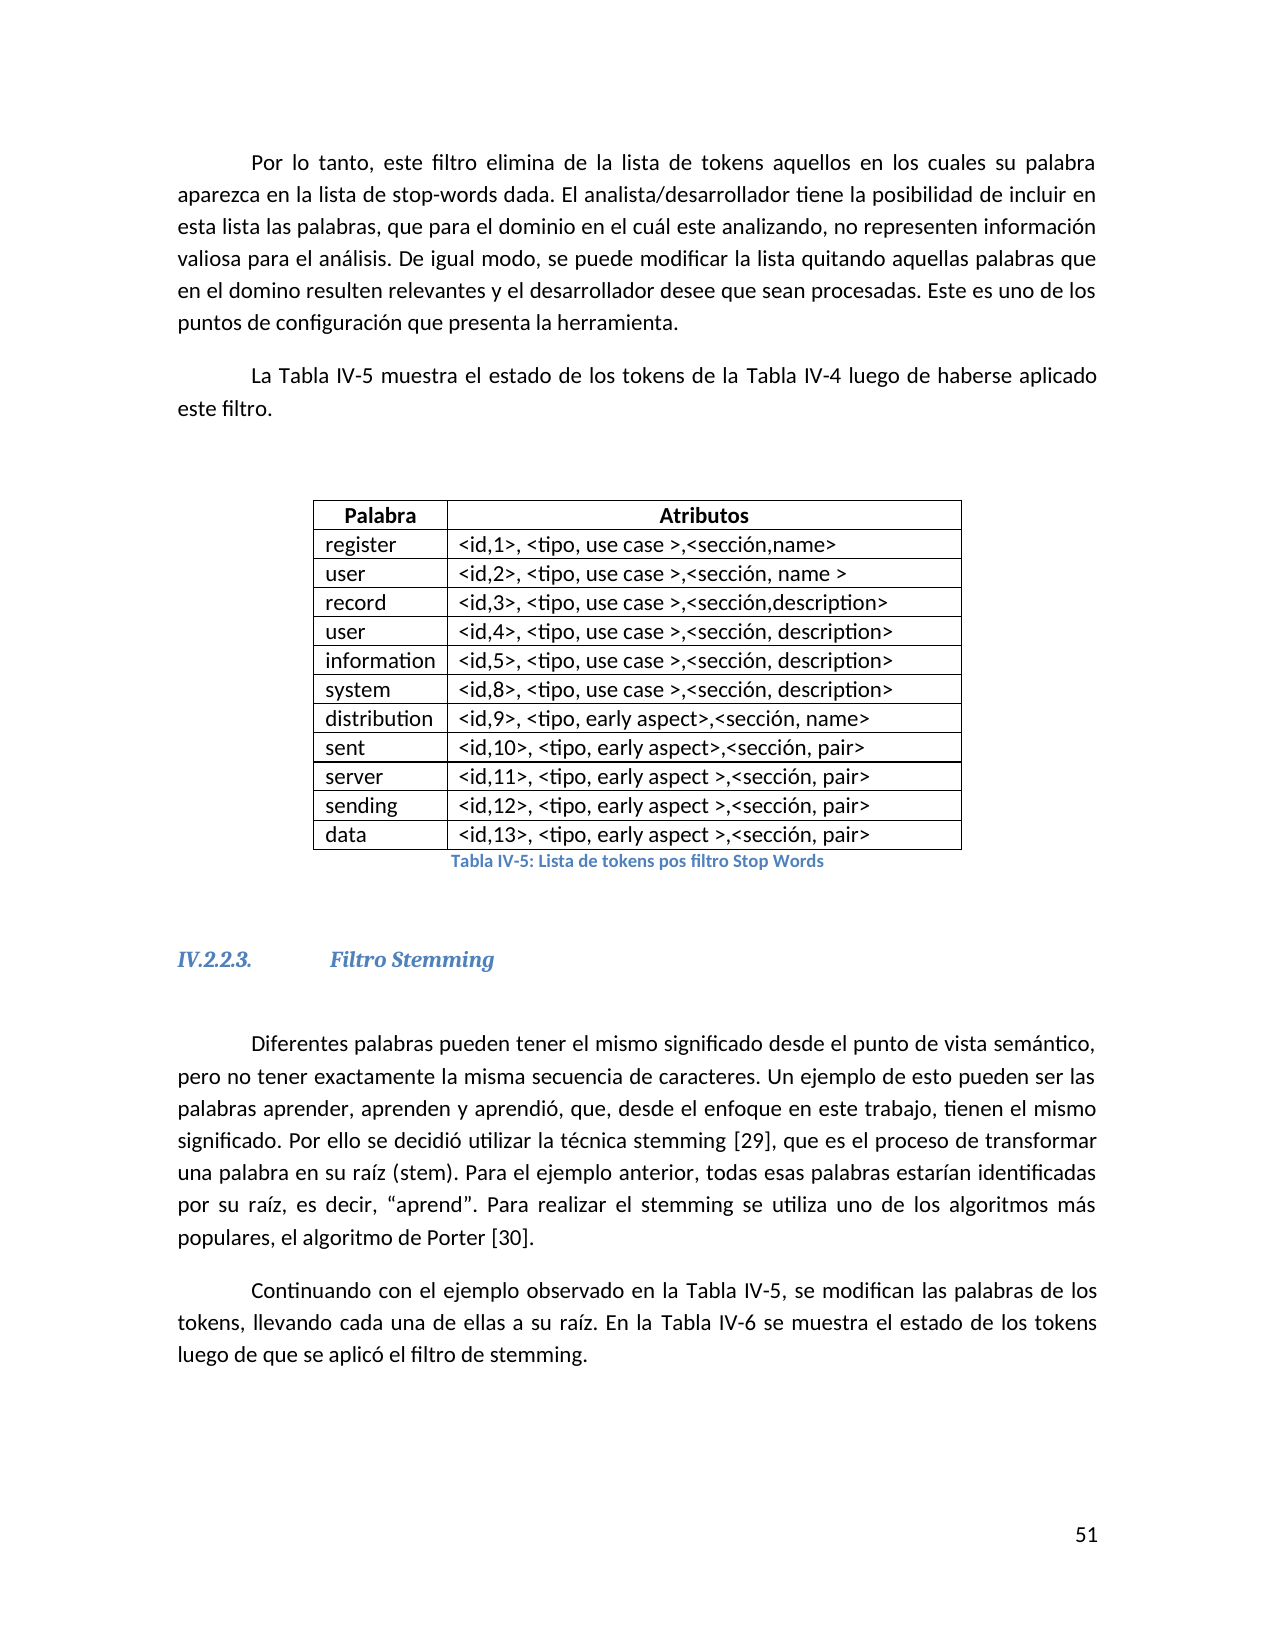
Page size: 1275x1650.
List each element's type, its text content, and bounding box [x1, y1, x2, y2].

text Tabla IV-5: Lista de tokens pos filtro Stop Words [177, 849, 1098, 872]
table_cell sending [314, 791, 447, 819]
table_cell <id,3>, <tipo, use case >,<sección,description> [448, 588, 961, 616]
text La Tabla IV.5 muestra el estado de los tokens de la Tabla IV.4 luego de haberse aplicado este filtro. [177, 362, 1098, 422]
table_cell <id,9>, <tipo, early aspect>,<sección, name> [448, 704, 961, 732]
table_cell record [314, 588, 447, 616]
table_cell sent [314, 733, 447, 761]
table_cell <id,8>, <tipo, use case >,<sección, description> [448, 675, 961, 703]
table_cell register [314, 530, 447, 558]
table_cell <id,13>, <tipo, early aspect >,<sección, pair> [448, 821, 961, 848]
table_cell system [314, 675, 447, 703]
table_cell <id,12>, <tipo, early aspect >,<sección, pair> [448, 791, 961, 819]
table_cell <id,5>, <tipo, use case >,<sección, description> [448, 646, 961, 674]
table_cell <id,1>, <tipo, use case >,<sección,name> [448, 530, 961, 558]
table_cell user [314, 559, 447, 587]
table_cell <id,11>, <tipo, early aspect >,<sección, pair> [448, 763, 961, 790]
text Continuando con el ejemplo observado en la Tabla IV.5, se modifican las palabras de los tokens, llevando cada una de ellas a su raíz. En la Tabla IV.6 se muestra el estado de los tokens luego de que se aplicó el filtro de stemming. [177, 1276, 1098, 1368]
table_cell <id,2>, <tipo, use case >,<sección, name > [448, 559, 961, 587]
table_cell data [314, 821, 447, 848]
table_cell server [314, 763, 447, 790]
table_cell information [314, 646, 447, 674]
table_cell user [314, 617, 447, 645]
table_header Atributos [448, 501, 961, 529]
text Por lo tanto, este filtro elimina de la lista de tokens aquellos en los cuales su palabra aparezca en la lista de stop-words dada. El analista/desarrollador tiene la posibilidad de incluir en esta lista las palabras, que para el dominio en el cuál este analizando, no representen información valiosa para el análisis. De igual modo, se puede modificar la lista quitando aquellas palabras que en el domino resulten relevantes y el desarrollador desee que sean procesadas. Este es uno de los puntos de configuración que presenta la herramienta. [177, 148, 1098, 337]
table_cell <id,4>, <tipo, use case >,<sección, description> [448, 617, 961, 645]
table_cell <id,10>, <tipo, early aspect>,<sección, pair> [448, 733, 961, 761]
table_cell distribution [314, 704, 447, 732]
text Diferentes palabras pueden tener el mismo significado desde el punto de vista semántico, pero no tener exactamente la misma secuencia de caracteres. Un ejemplo de esto pueden ser las palabras aprender, aprenden y aprendió, que, desde el enfoque en este trabajo, tienen el mismo significado. Por ello se decidió utilizar la técnica stemming, que es el proceso de transformar una palabra en su raíz (stem). Para el ejemplo anterior, todas esas palabras estarían identificadas por su raíz, es decir, “aprend”. Para realizar el stemming se utiliza uno de los algoritmos más populares, el algoritmo de Porter. [177, 1029, 1098, 1251]
subtitle Filtro Stemming [177, 946, 1098, 973]
table_header Palabra [314, 501, 447, 529]
